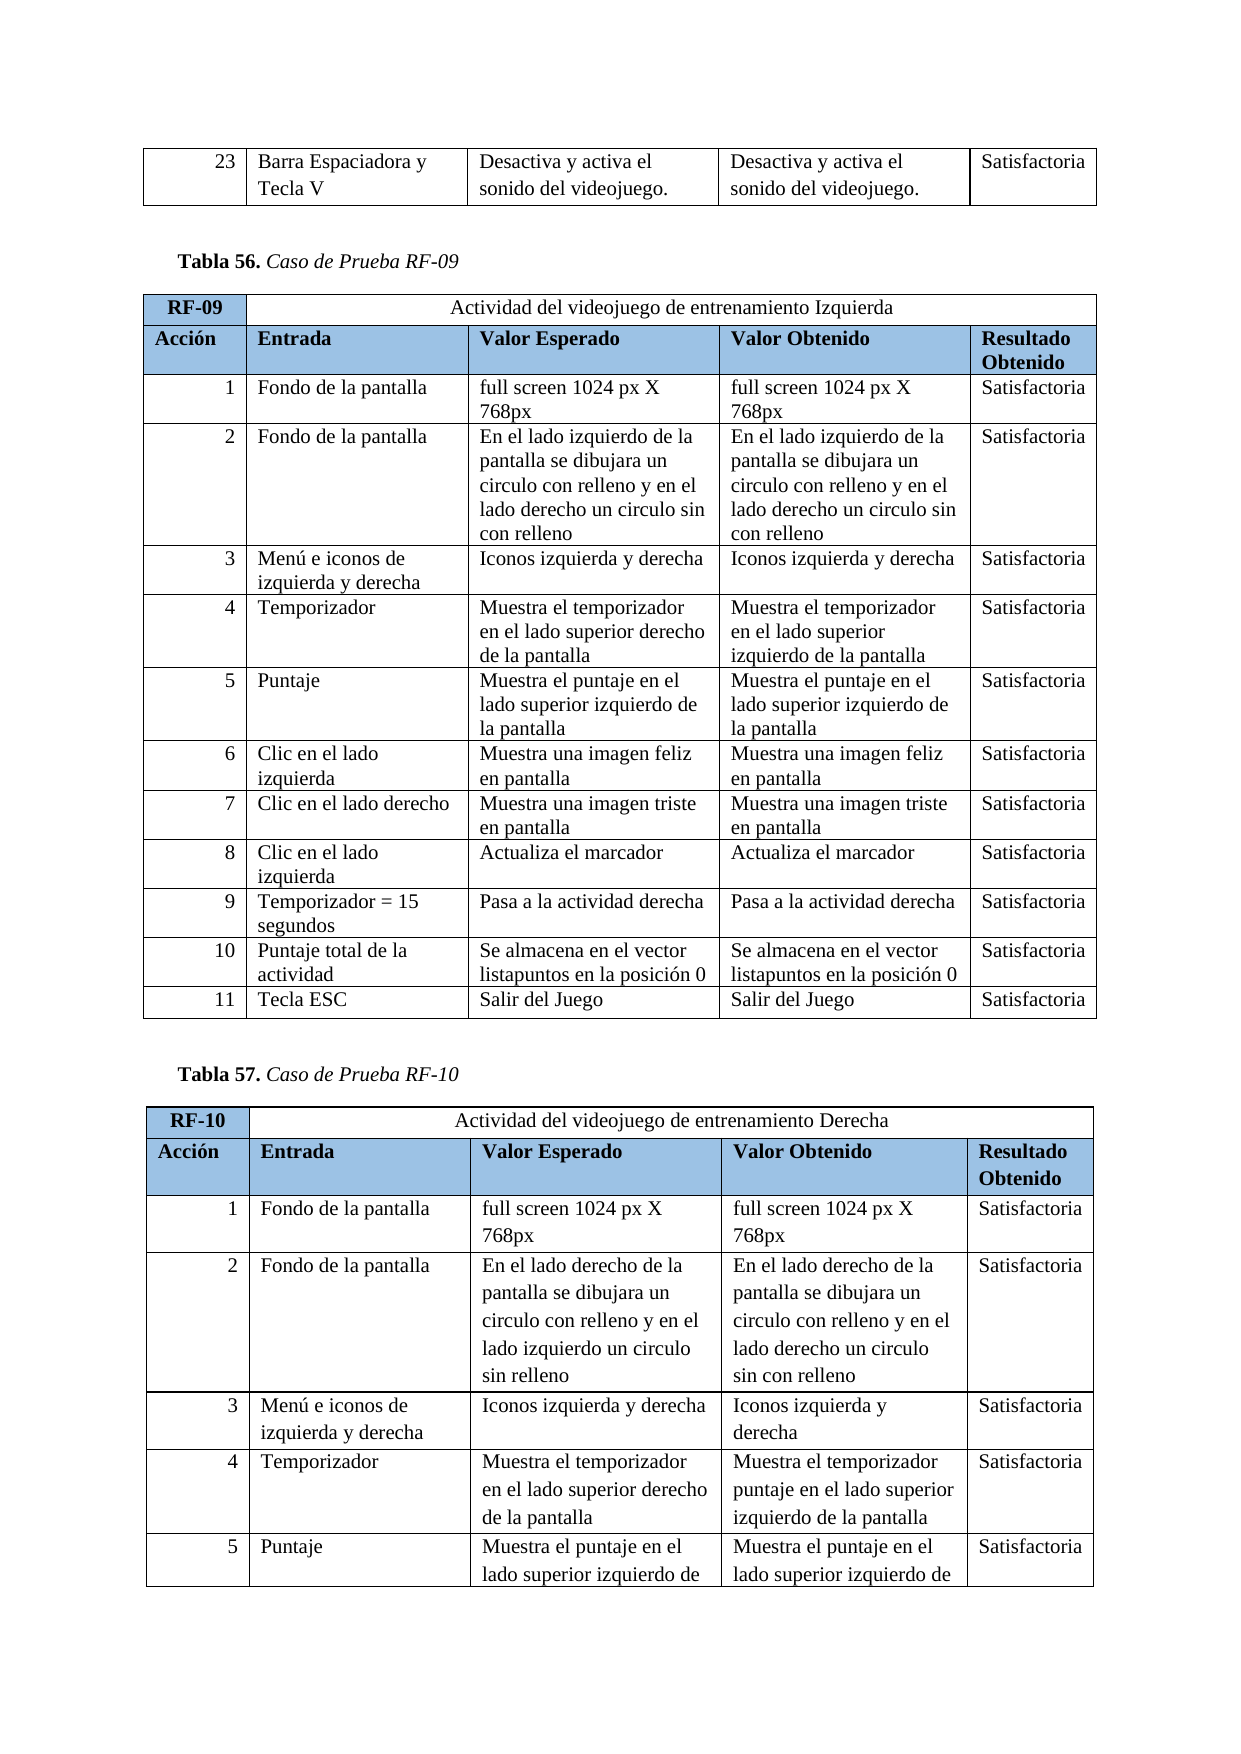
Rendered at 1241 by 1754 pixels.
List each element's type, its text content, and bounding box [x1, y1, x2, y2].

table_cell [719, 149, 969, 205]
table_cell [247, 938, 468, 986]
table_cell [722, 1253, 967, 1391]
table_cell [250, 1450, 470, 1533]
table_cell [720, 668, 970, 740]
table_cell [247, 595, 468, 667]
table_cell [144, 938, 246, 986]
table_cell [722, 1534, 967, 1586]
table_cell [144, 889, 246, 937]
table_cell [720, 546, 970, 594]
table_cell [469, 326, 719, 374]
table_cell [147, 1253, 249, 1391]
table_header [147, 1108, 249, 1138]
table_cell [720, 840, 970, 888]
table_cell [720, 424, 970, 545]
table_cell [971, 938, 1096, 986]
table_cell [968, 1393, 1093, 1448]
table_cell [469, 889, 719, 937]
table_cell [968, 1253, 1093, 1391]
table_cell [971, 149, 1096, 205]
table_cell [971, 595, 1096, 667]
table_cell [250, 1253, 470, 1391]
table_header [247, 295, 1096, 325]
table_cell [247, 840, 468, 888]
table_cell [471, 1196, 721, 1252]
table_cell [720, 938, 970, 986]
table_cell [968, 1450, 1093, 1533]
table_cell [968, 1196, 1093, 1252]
text Tabla 56. Caso de Prueba RF-09 [177, 249, 1063, 273]
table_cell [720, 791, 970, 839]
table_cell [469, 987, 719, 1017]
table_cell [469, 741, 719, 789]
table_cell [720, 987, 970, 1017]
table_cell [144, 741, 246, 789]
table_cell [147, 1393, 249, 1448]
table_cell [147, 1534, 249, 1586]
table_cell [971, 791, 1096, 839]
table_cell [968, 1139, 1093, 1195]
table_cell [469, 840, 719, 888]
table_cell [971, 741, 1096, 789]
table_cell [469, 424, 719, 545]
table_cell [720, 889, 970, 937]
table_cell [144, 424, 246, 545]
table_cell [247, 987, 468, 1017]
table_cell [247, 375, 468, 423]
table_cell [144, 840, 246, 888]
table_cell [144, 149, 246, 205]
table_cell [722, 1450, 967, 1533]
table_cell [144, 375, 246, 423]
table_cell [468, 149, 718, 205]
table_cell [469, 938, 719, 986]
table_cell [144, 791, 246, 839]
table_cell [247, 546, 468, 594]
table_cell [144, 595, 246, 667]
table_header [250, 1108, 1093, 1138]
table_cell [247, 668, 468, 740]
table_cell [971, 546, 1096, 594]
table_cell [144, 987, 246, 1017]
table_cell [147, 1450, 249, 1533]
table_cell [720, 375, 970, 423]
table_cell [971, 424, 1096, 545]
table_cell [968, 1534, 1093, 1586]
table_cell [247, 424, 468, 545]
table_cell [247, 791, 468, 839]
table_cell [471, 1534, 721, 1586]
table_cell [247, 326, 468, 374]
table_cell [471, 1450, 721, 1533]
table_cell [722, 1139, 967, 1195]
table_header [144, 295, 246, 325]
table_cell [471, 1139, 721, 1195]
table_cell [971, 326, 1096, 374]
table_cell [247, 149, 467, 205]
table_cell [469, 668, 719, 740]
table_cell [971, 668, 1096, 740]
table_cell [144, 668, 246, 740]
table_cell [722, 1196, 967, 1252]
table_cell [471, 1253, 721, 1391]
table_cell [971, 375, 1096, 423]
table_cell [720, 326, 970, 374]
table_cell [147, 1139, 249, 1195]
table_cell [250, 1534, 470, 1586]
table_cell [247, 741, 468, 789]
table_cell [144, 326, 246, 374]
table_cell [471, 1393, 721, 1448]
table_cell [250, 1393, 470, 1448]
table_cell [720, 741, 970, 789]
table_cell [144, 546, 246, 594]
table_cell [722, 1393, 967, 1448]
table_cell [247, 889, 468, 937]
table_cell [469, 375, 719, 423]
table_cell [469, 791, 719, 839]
text Tabla 57. Caso de Prueba RF-10 [177, 1062, 1063, 1086]
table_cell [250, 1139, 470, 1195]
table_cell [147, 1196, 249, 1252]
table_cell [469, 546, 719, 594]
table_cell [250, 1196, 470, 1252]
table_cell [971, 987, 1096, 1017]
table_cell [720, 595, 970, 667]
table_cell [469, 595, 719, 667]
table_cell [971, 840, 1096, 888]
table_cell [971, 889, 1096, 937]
